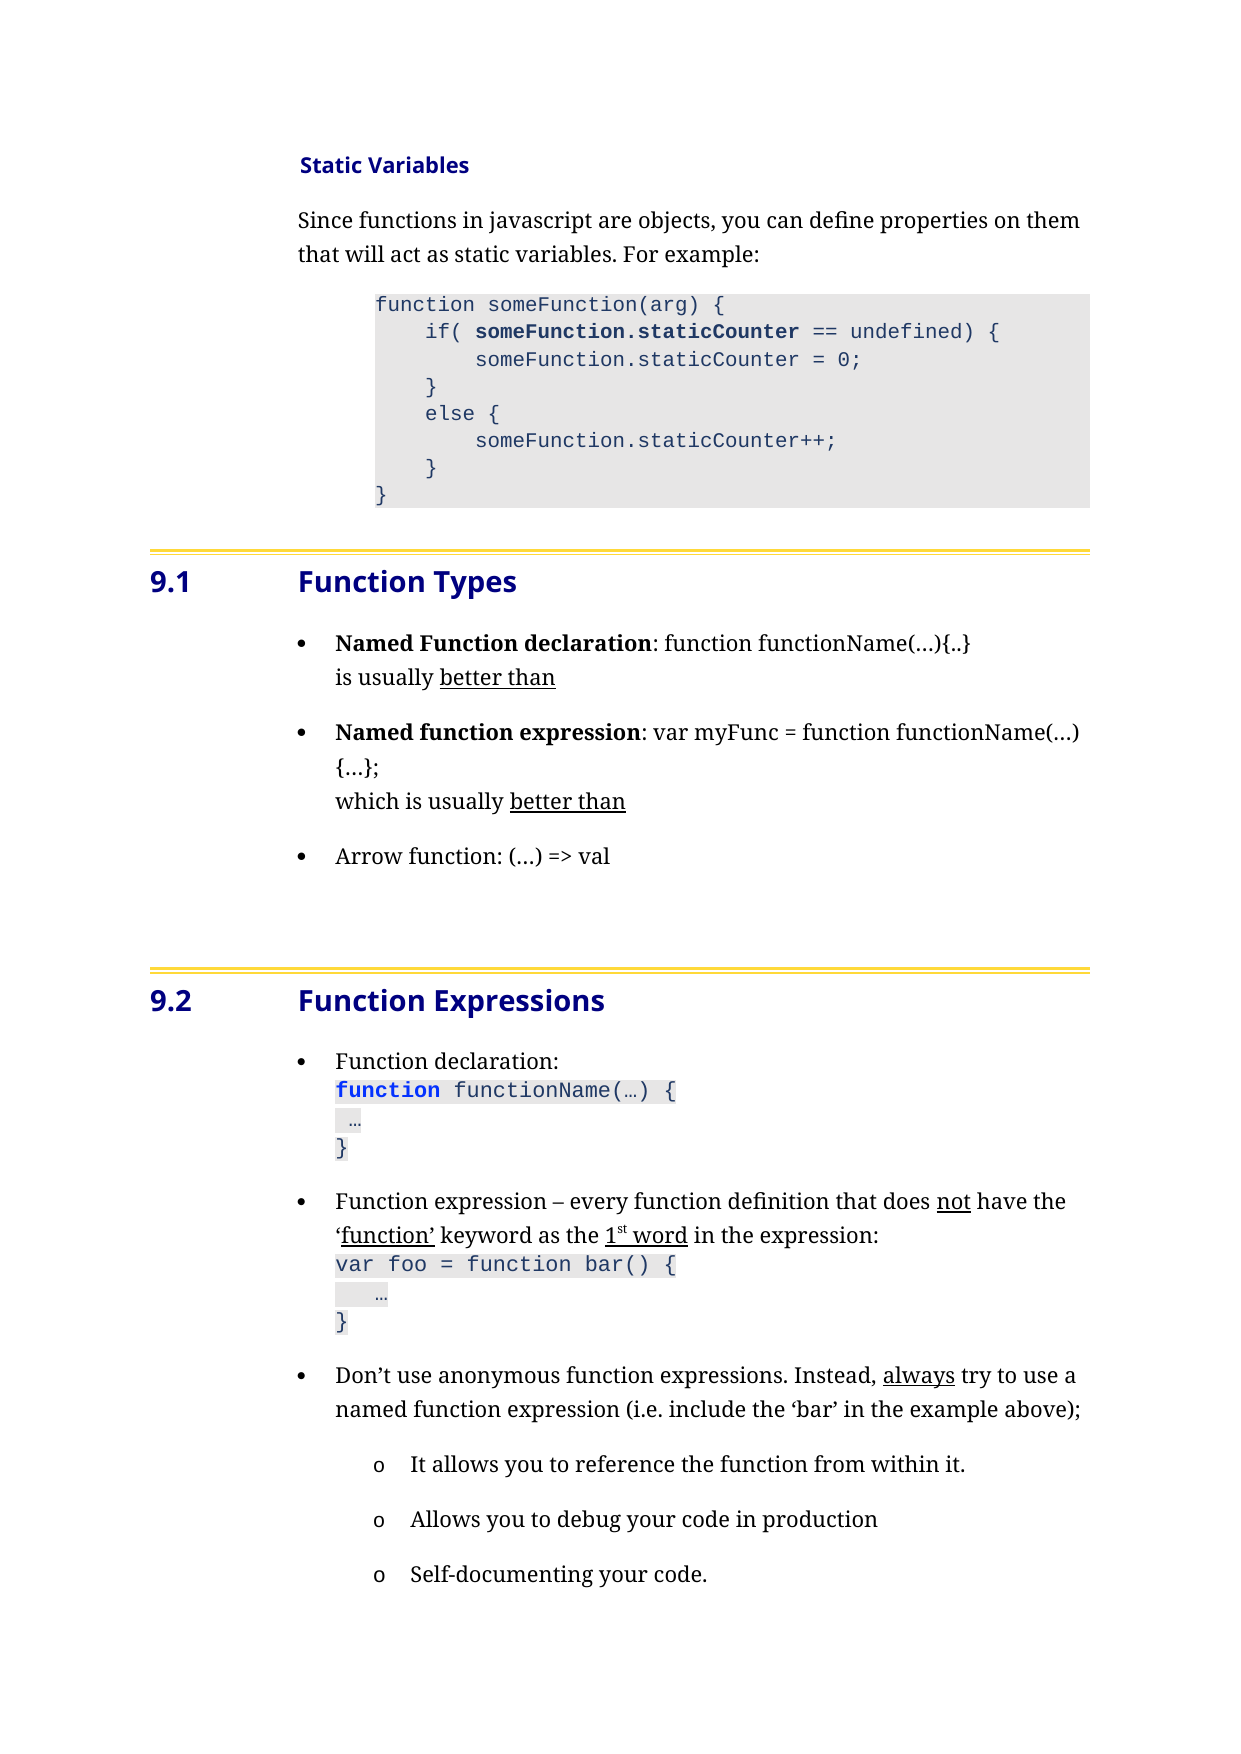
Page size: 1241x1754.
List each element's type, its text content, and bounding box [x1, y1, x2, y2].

list Function declaration: function functionName(…) { … } [298, 1046, 1090, 1161]
list Named function expression: var myFunc = function functionName(…){…}; which is usually better than [298, 717, 1090, 815]
list It allows you to reference the function from within it. [373, 1449, 1090, 1478]
list Don’t use anonymous function expressions. Instead, always try to use a named function expression (i.e. include the ‘bar’ in the example above); [298, 1359, 1090, 1423]
subtitle Function Expressions [150, 974, 1090, 1019]
list Self-documenting your code. [373, 1559, 1090, 1589]
text function someFunction(arg) { if( someFunction.staticCounter == undefined) { someFunction.staticCounter = 0; } else { someFunction.staticCounter++; } } [375, 294, 1090, 508]
list Named Function declaration: function functionName(…){..} is usually better than [298, 628, 1090, 692]
text Since functions in javascript are objects, you can define properties on them that will act as static variables. For example: [298, 205, 1090, 269]
list Function expression – every function definition that does not have the ‘function’ keyword as the 1st word in the expression: var foo = function bar() { … } [298, 1186, 1090, 1335]
list Allows you to debug your code in production [373, 1504, 1090, 1533]
subtitle Static Variables [300, 150, 1090, 180]
list Arrow function: (…) => val [298, 841, 1090, 870]
subtitle Function Types [150, 555, 1090, 601]
